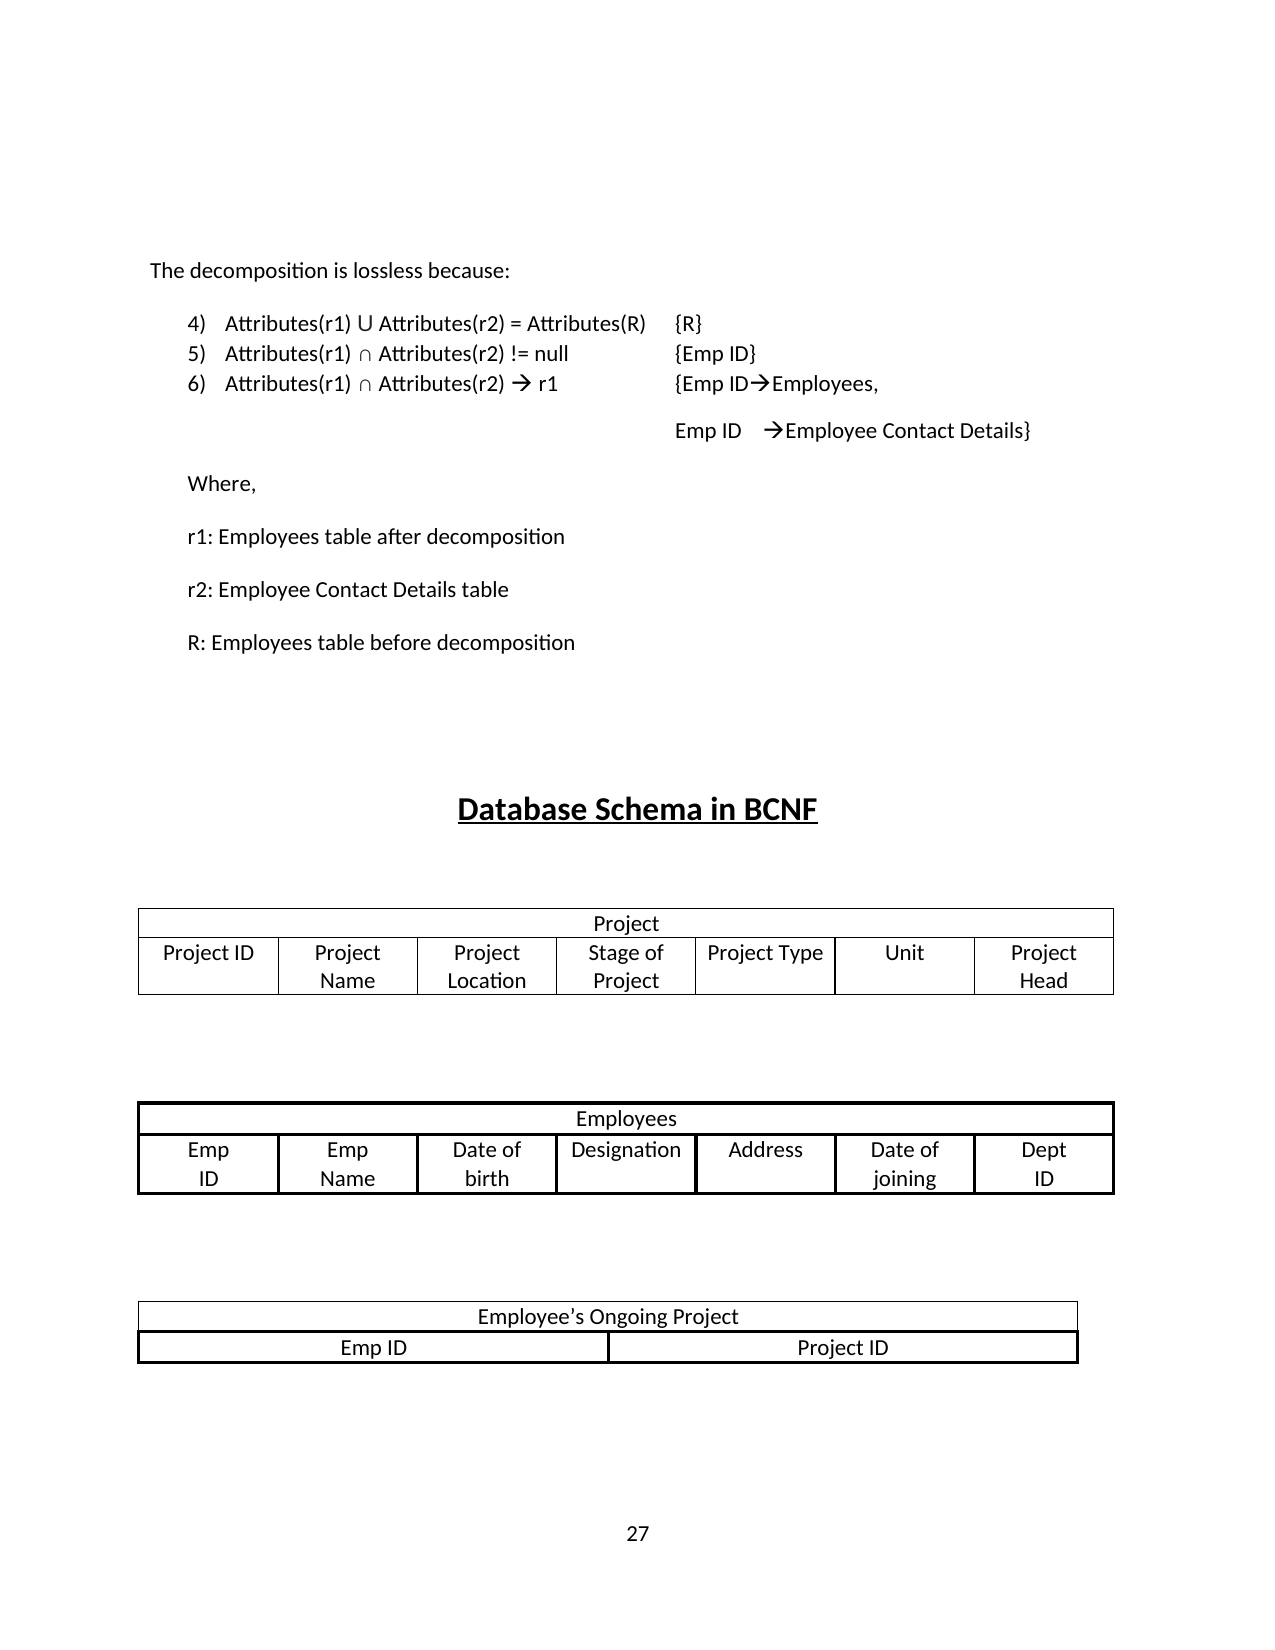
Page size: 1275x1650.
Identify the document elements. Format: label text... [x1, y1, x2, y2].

table_cell Designation [558, 1136, 694, 1192]
list Attributes(r1) U Attributes(r2) = Attributes(R) {R} [187, 309, 1125, 337]
table_cell Stage of Project [557, 938, 695, 994]
table_cell Emp ID [140, 1333, 607, 1361]
table_cell Emp Name [280, 1136, 416, 1192]
table_cell Project Location [418, 938, 556, 994]
text The decomposition is lossless because: [150, 256, 1125, 284]
text r1: Employees table after decomposition [187, 522, 1125, 550]
text Database Schema in BCNF [150, 787, 1125, 828]
table_cell Project Type [696, 938, 834, 994]
list Attributes(r1) ∩ Attributes(r2) r1 {Emp IDEmployees, [187, 369, 1125, 397]
table_header Project [139, 909, 1113, 937]
text Where, [187, 469, 1125, 497]
table_header Employee’s Ongoing Project [139, 1302, 1077, 1330]
table_cell Date of birth [419, 1136, 555, 1192]
table_cell Project Name [279, 938, 417, 994]
table_cell Dept ID [976, 1136, 1112, 1192]
text r2: Employee Contact Details table [187, 575, 1125, 603]
text R: Employees table before decomposition [187, 628, 1125, 656]
text Emp ID Employee Contact Details} [675, 416, 1125, 444]
table_cell Date of joining [837, 1136, 973, 1192]
table_cell Address [698, 1136, 834, 1192]
table_cell Unit [836, 938, 974, 994]
table_cell Project Head [975, 938, 1113, 994]
table_cell Project ID [610, 1333, 1076, 1361]
table_header Employees [140, 1105, 1112, 1132]
table_cell Emp ID [140, 1136, 277, 1192]
table_cell Project ID [139, 938, 278, 994]
list Attributes(r1) ∩ Attributes(r2) != null {Emp ID} [187, 339, 1125, 367]
